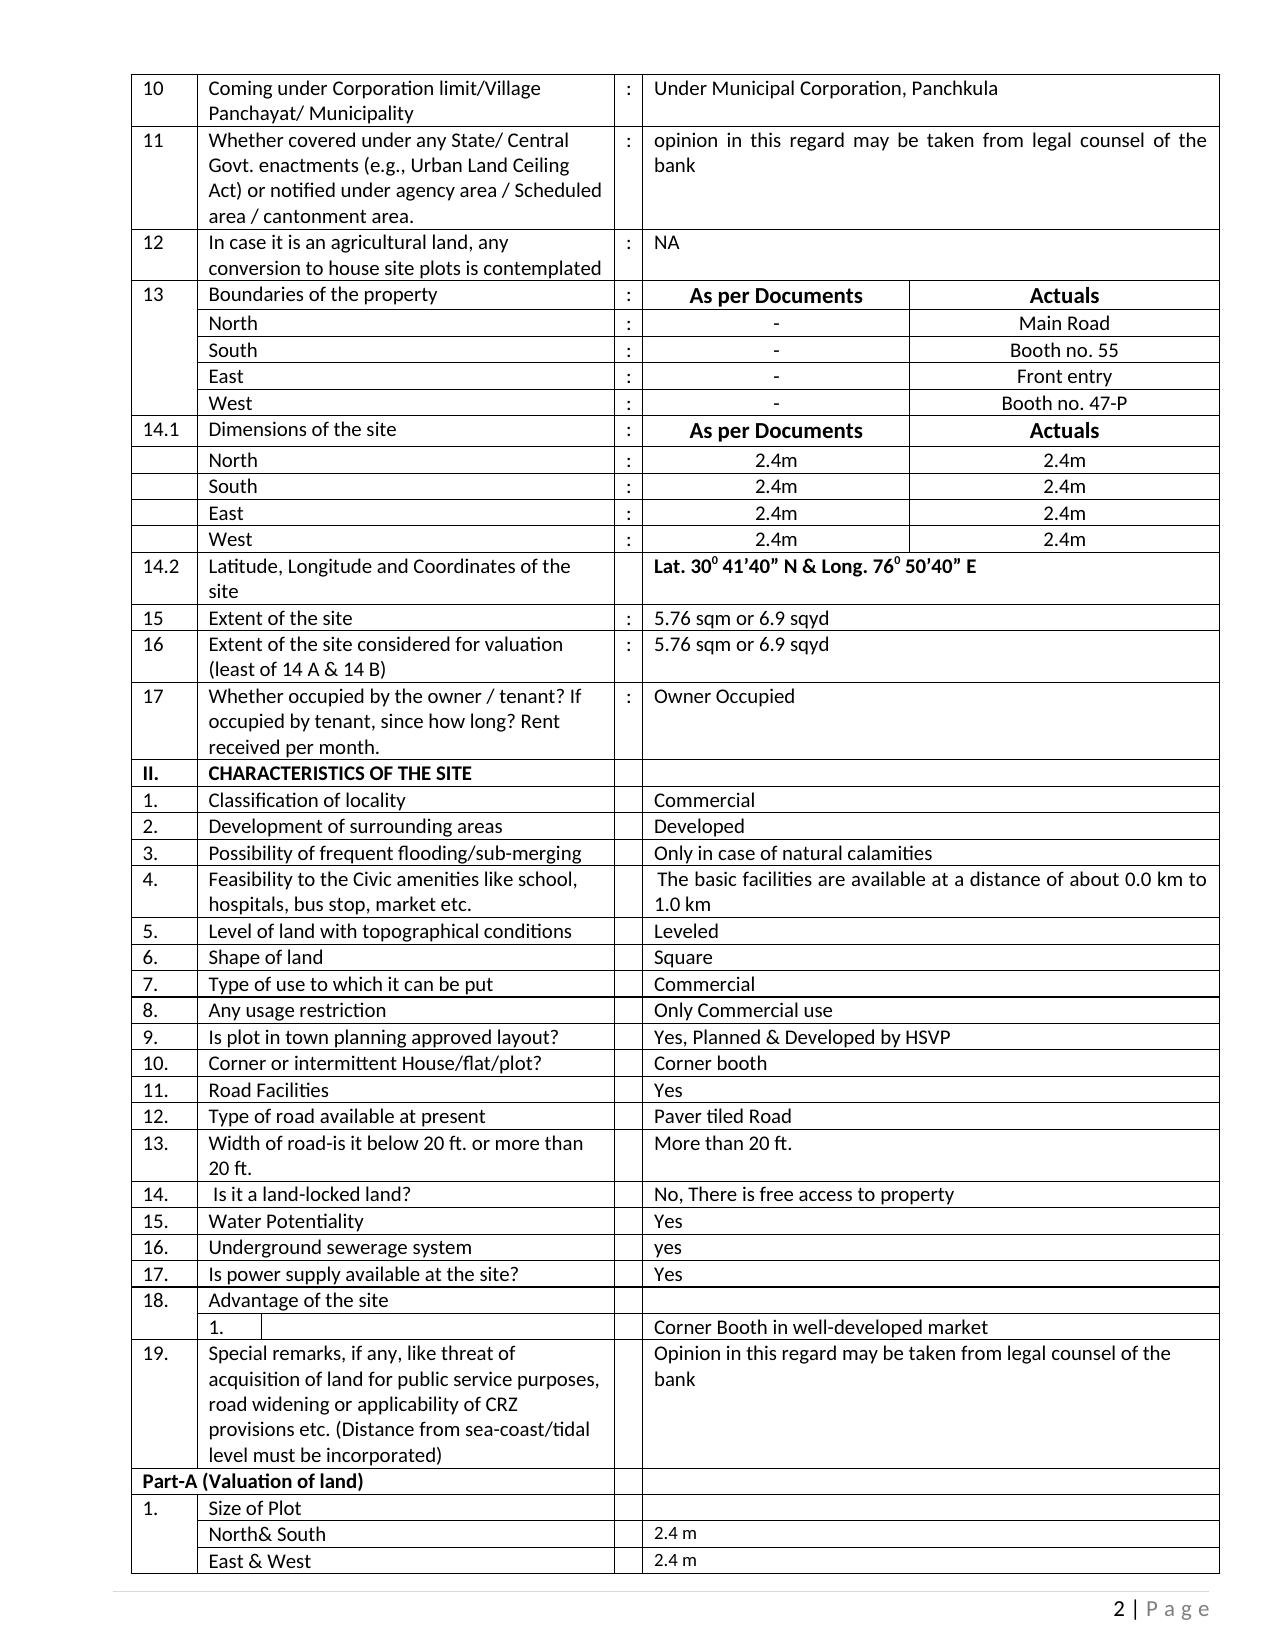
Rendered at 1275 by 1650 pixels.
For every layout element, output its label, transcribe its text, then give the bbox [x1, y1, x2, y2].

table_cell 5.76 sqm or 6.9 sqyd [643, 631, 1219, 682]
table_cell 1. [198, 1314, 261, 1339]
table_cell Booth no. 47-P [910, 390, 1219, 415]
table_cell Extent of the site [198, 605, 614, 630]
table_cell Water Potentiality [198, 1208, 614, 1233]
table_cell 14. [132, 1182, 197, 1207]
table_cell Only Commercial use [643, 998, 1219, 1023]
table_cell : [615, 127, 642, 228]
table_cell Corner booth [643, 1050, 1219, 1076]
table_cell yes [643, 1235, 1219, 1260]
table_cell : [615, 447, 642, 472]
table_cell 2.4m [643, 447, 909, 472]
table_cell [615, 945, 642, 970]
table_cell [615, 1130, 642, 1181]
table_cell The basic facilities are available at a distance of about 0.0 km to 1.0 km [643, 866, 1219, 917]
table_cell 7. [132, 971, 197, 996]
table_cell Dimensions of the site [198, 416, 614, 446]
table_cell - [643, 390, 909, 415]
table_cell [615, 760, 642, 786]
table_cell [643, 760, 1219, 786]
table_cell [615, 918, 642, 943]
table_cell [615, 1288, 642, 1313]
table_cell [615, 1469, 642, 1494]
table_cell [643, 1288, 1219, 1313]
table_cell 10 [132, 75, 197, 126]
table_cell Is power supply available at the site? [198, 1261, 614, 1286]
table_cell Road Facilities [198, 1077, 614, 1102]
table_cell Feasibility to the Civic amenities like school, hospitals, bus stop, market etc. [198, 866, 614, 917]
table_cell 4. [132, 866, 197, 917]
table_cell 14.2 [132, 553, 197, 604]
table_cell Any usage restriction [198, 998, 614, 1023]
table_cell Commercial [643, 971, 1219, 996]
table_cell 5.76 sqm or 6.9 sqyd [643, 605, 1219, 630]
table_cell [615, 1548, 642, 1573]
table_cell Main Road [910, 310, 1219, 336]
table_cell [615, 1208, 642, 1233]
table_cell 18. [132, 1288, 197, 1339]
table_cell [643, 1469, 1219, 1494]
table_cell Underground sewerage system [198, 1235, 614, 1260]
table_cell Classification of locality [198, 787, 614, 812]
table_cell [615, 1024, 642, 1049]
table_cell Front entry [910, 363, 1219, 389]
table_cell [615, 787, 642, 812]
table_cell As per Documents [643, 281, 909, 309]
table_cell Type of road available at present [198, 1103, 614, 1129]
table_cell South [198, 474, 614, 499]
table_cell Is plot in town planning approved layout? [198, 1024, 614, 1049]
table_cell [615, 1340, 642, 1467]
table_cell Corner Booth in well-developed market [643, 1314, 1219, 1339]
table_cell : [615, 500, 642, 525]
table_cell Yes, Planned & Developed by HSVP [643, 1024, 1219, 1049]
table_cell 12. [132, 1103, 197, 1129]
table_cell Whether occupied by the owner / tenant? If occupied by tenant, since how long? Rent received per month. [198, 683, 614, 759]
table_cell Possibility of frequent flooding/sub-merging [198, 840, 614, 865]
table_cell [615, 1077, 642, 1102]
table_cell Size of Plot [198, 1495, 614, 1520]
table_cell : [615, 474, 642, 499]
table_cell 16 [132, 631, 197, 682]
table_cell Coming under Corporation limit/Village Panchayat/ Municipality [198, 75, 614, 126]
table_cell Level of land with topographical conditions [198, 918, 614, 943]
table_cell NA [643, 230, 1219, 280]
table_cell [643, 1495, 1219, 1520]
table_cell North [198, 447, 614, 472]
table_cell Shape of land [198, 945, 614, 970]
table_cell Lat. 300 41’40” N & Long. 760 50’40” E [643, 553, 1219, 604]
table_cell 10. [132, 1050, 197, 1076]
table_cell : [615, 363, 642, 389]
table_cell : [615, 75, 642, 126]
table_cell 9. [132, 1024, 197, 1049]
table_cell [132, 447, 197, 472]
table_cell [615, 1050, 642, 1076]
table_cell 2.4m [910, 526, 1219, 552]
table_cell Type of use to which it can be put [198, 971, 614, 996]
table_cell 2.4m [643, 500, 909, 525]
table_cell Advantage of the site [198, 1288, 614, 1313]
table_cell East [198, 500, 614, 525]
table_cell Width of road-is it below 20 ft. or more than 20 ft. [198, 1130, 614, 1181]
table_cell [615, 1261, 642, 1286]
table_cell [615, 1235, 642, 1260]
table_cell : [615, 390, 642, 415]
table_cell - [643, 310, 909, 336]
table_cell Boundaries of the property [198, 281, 614, 309]
table_cell Paver tiled Road [643, 1103, 1219, 1129]
table_cell - [643, 337, 909, 362]
table_cell opinion in this regard may be taken from legal counsel of the bank [643, 127, 1219, 228]
table_cell Whether covered under any State/ Central Govt. enactments (e.g., Urban Land Ceiling Act) or notified under agency area / Scheduled area / cantonment area. [198, 127, 614, 228]
table_cell Developed [643, 813, 1219, 839]
table_cell [615, 1103, 642, 1129]
table_cell Development of surrounding areas [198, 813, 614, 839]
table_cell [132, 474, 197, 499]
table_cell In case it is an agricultural land, any conversion to house site plots is contemplated [198, 230, 614, 280]
table_cell Booth no. 55 [910, 337, 1219, 362]
table_cell CHARACTERISTICS OF THE SITE [198, 760, 614, 786]
table_cell 2.4m [910, 474, 1219, 499]
table_cell 2.4m [643, 474, 909, 499]
table_cell : [615, 605, 642, 630]
table_cell East [198, 363, 614, 389]
table_cell Part-A (Valuation of land) [132, 1469, 614, 1494]
table_cell 1. [132, 1495, 197, 1573]
table_cell 2.4 m [643, 1548, 1219, 1573]
table_cell : [615, 337, 642, 362]
table_cell [132, 526, 197, 552]
table_cell 15 [132, 605, 197, 630]
table_cell Commercial [643, 787, 1219, 812]
table_cell 3. [132, 840, 197, 865]
table_cell Yes [643, 1261, 1219, 1286]
table_cell : [615, 416, 642, 446]
table_cell Owner Occupied [643, 683, 1219, 759]
table_cell [132, 500, 197, 525]
table_cell [615, 1495, 642, 1520]
table_cell Latitude, Longitude and Coordinates of the site [198, 553, 614, 604]
table_cell [262, 1314, 614, 1339]
table_cell Yes [643, 1208, 1219, 1233]
table_cell Leveled [643, 918, 1219, 943]
table_cell 11 [132, 127, 197, 228]
table_cell No, There is free access to property [643, 1182, 1219, 1207]
table_cell [615, 971, 642, 996]
table_cell West [198, 390, 614, 415]
table_cell - [643, 363, 909, 389]
table_cell 14.1 [132, 416, 197, 446]
table_cell 2.4m [910, 500, 1219, 525]
table_cell Only in case of natural calamities [643, 840, 1219, 865]
table_cell : [615, 526, 642, 552]
table_cell North& South [198, 1521, 614, 1547]
table_cell : [615, 310, 642, 336]
table_cell 13. [132, 1130, 197, 1181]
table_cell Corner or intermittent House/flat/plot? [198, 1050, 614, 1076]
table_cell [615, 1314, 642, 1339]
table_cell Square [643, 945, 1219, 970]
table_cell 15. [132, 1208, 197, 1233]
table_cell [615, 553, 642, 604]
table_cell South [198, 337, 614, 362]
table_cell [615, 1182, 642, 1207]
table_cell 2. [132, 813, 197, 839]
table_cell II. [132, 760, 197, 786]
table_cell 2.4m [910, 447, 1219, 472]
table_cell 19. [132, 1340, 197, 1467]
table_cell : [615, 683, 642, 759]
table_cell Is it a land-locked land? [198, 1182, 614, 1207]
table_cell 8. [132, 998, 197, 1023]
table_cell 2.4m [643, 526, 909, 552]
table_cell Yes [643, 1077, 1219, 1102]
table_cell West [198, 526, 614, 552]
table_cell 13 [132, 281, 197, 415]
table_cell North [198, 310, 614, 336]
table_cell 17 [132, 683, 197, 759]
table_cell As per Documents [643, 416, 909, 446]
table_cell Under Municipal Corporation, Panchkula [643, 75, 1219, 126]
table_cell 17. [132, 1261, 197, 1286]
table_cell 16. [132, 1235, 197, 1260]
table_cell Opinion in this regard may be taken from legal counsel of the bank [643, 1340, 1219, 1467]
table_cell 11. [132, 1077, 197, 1102]
table_cell : [615, 281, 642, 309]
table_cell Actuals [910, 281, 1219, 309]
table_cell 5. [132, 918, 197, 943]
table_cell 6. [132, 945, 197, 970]
table_cell 2.4 m [643, 1521, 1219, 1547]
table_cell : [615, 230, 642, 280]
table_cell : [615, 631, 642, 682]
table_cell [615, 998, 642, 1023]
table_cell Extent of the site considered for valuation (least of 14 A & 14 B) [198, 631, 614, 682]
table_cell 12 [132, 230, 197, 280]
table_cell East & West [198, 1548, 614, 1573]
table_cell Special remarks, if any, like threat of acquisition of land for public service purposes, road widening or applicability of CRZ provisions etc. (Distance from sea-coast/tidal level must be incorporated) [198, 1340, 614, 1467]
table_cell [615, 813, 642, 839]
table_cell [615, 866, 642, 917]
table_cell More than 20 ft. [643, 1130, 1219, 1181]
table_cell [615, 840, 642, 865]
table_cell [615, 1521, 642, 1547]
table_cell Actuals [910, 416, 1219, 446]
table_cell 1. [132, 787, 197, 812]
